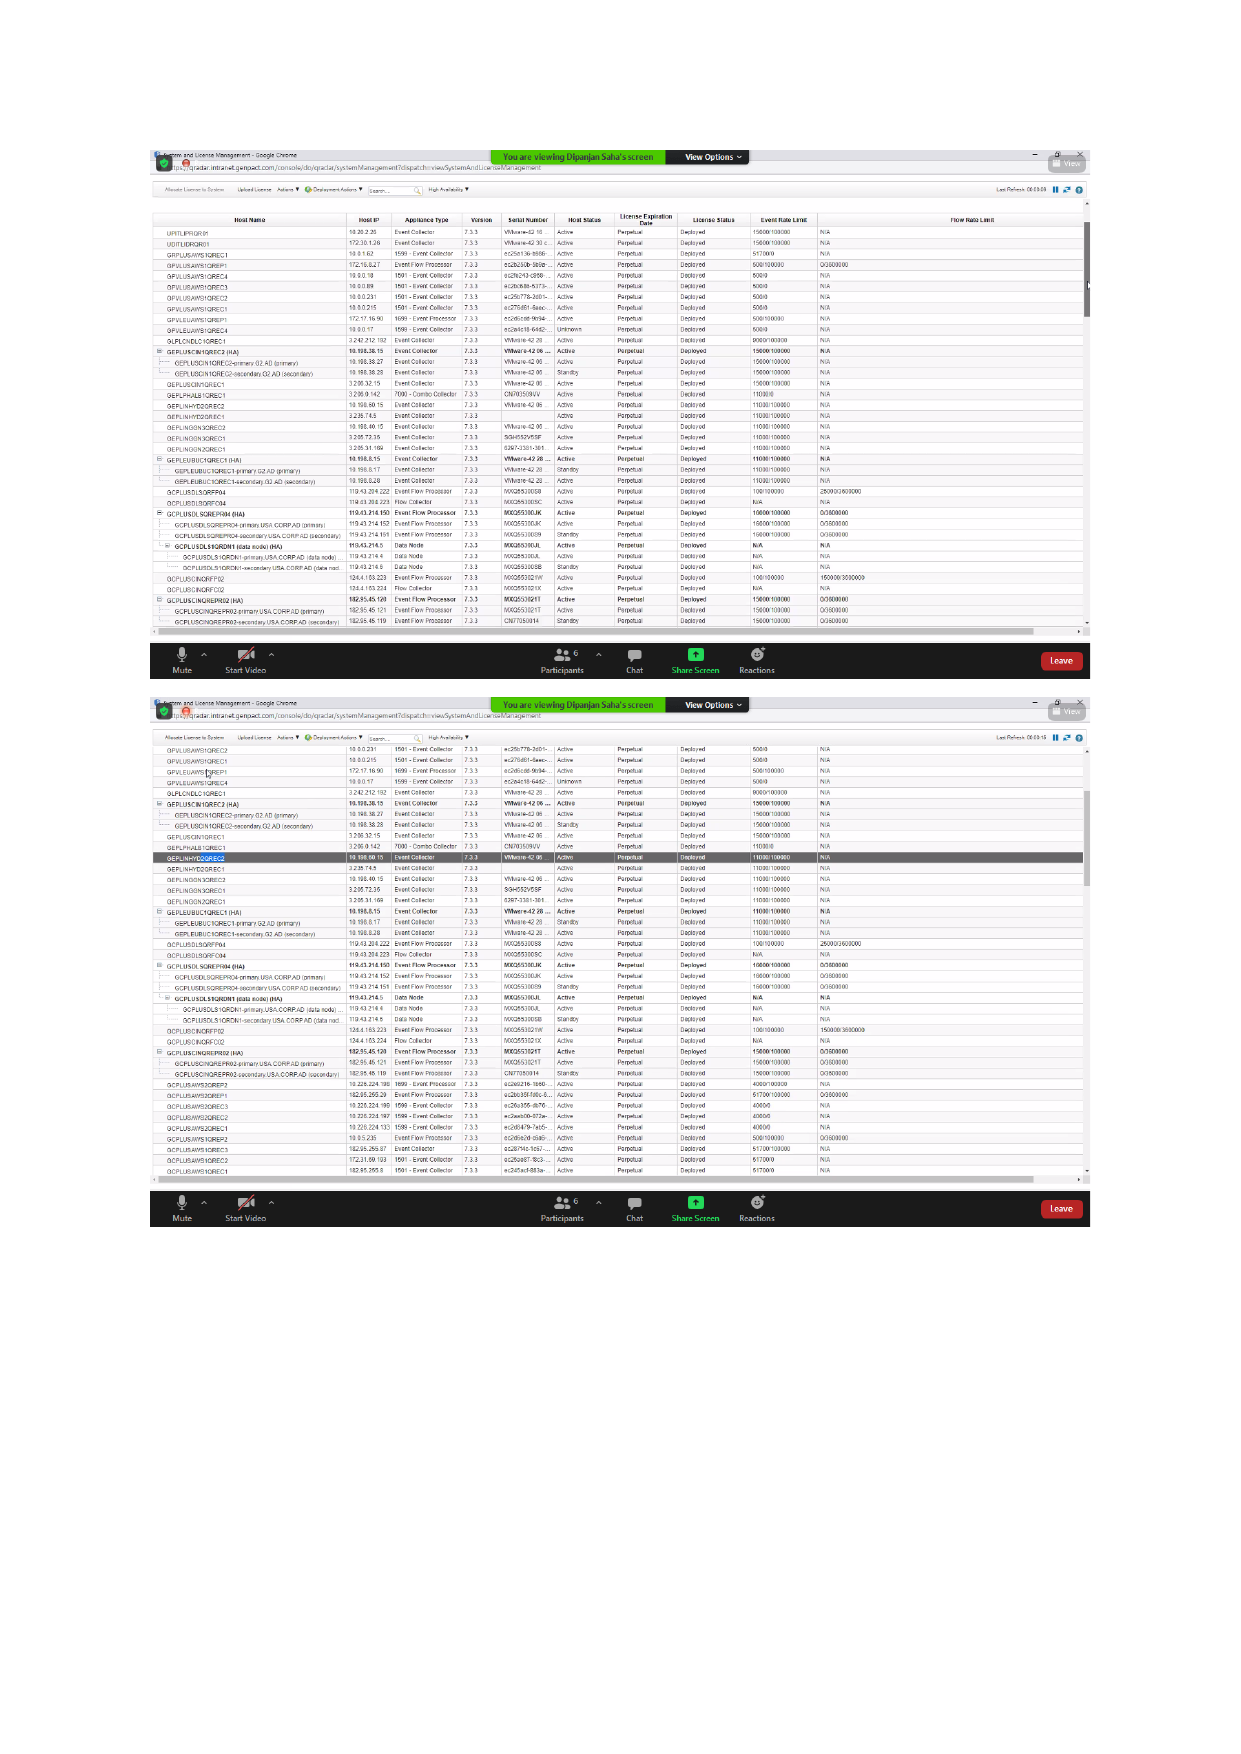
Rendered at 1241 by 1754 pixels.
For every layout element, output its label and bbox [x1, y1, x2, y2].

picture [150, 697, 1091, 1227]
picture [150, 150, 1091, 679]
